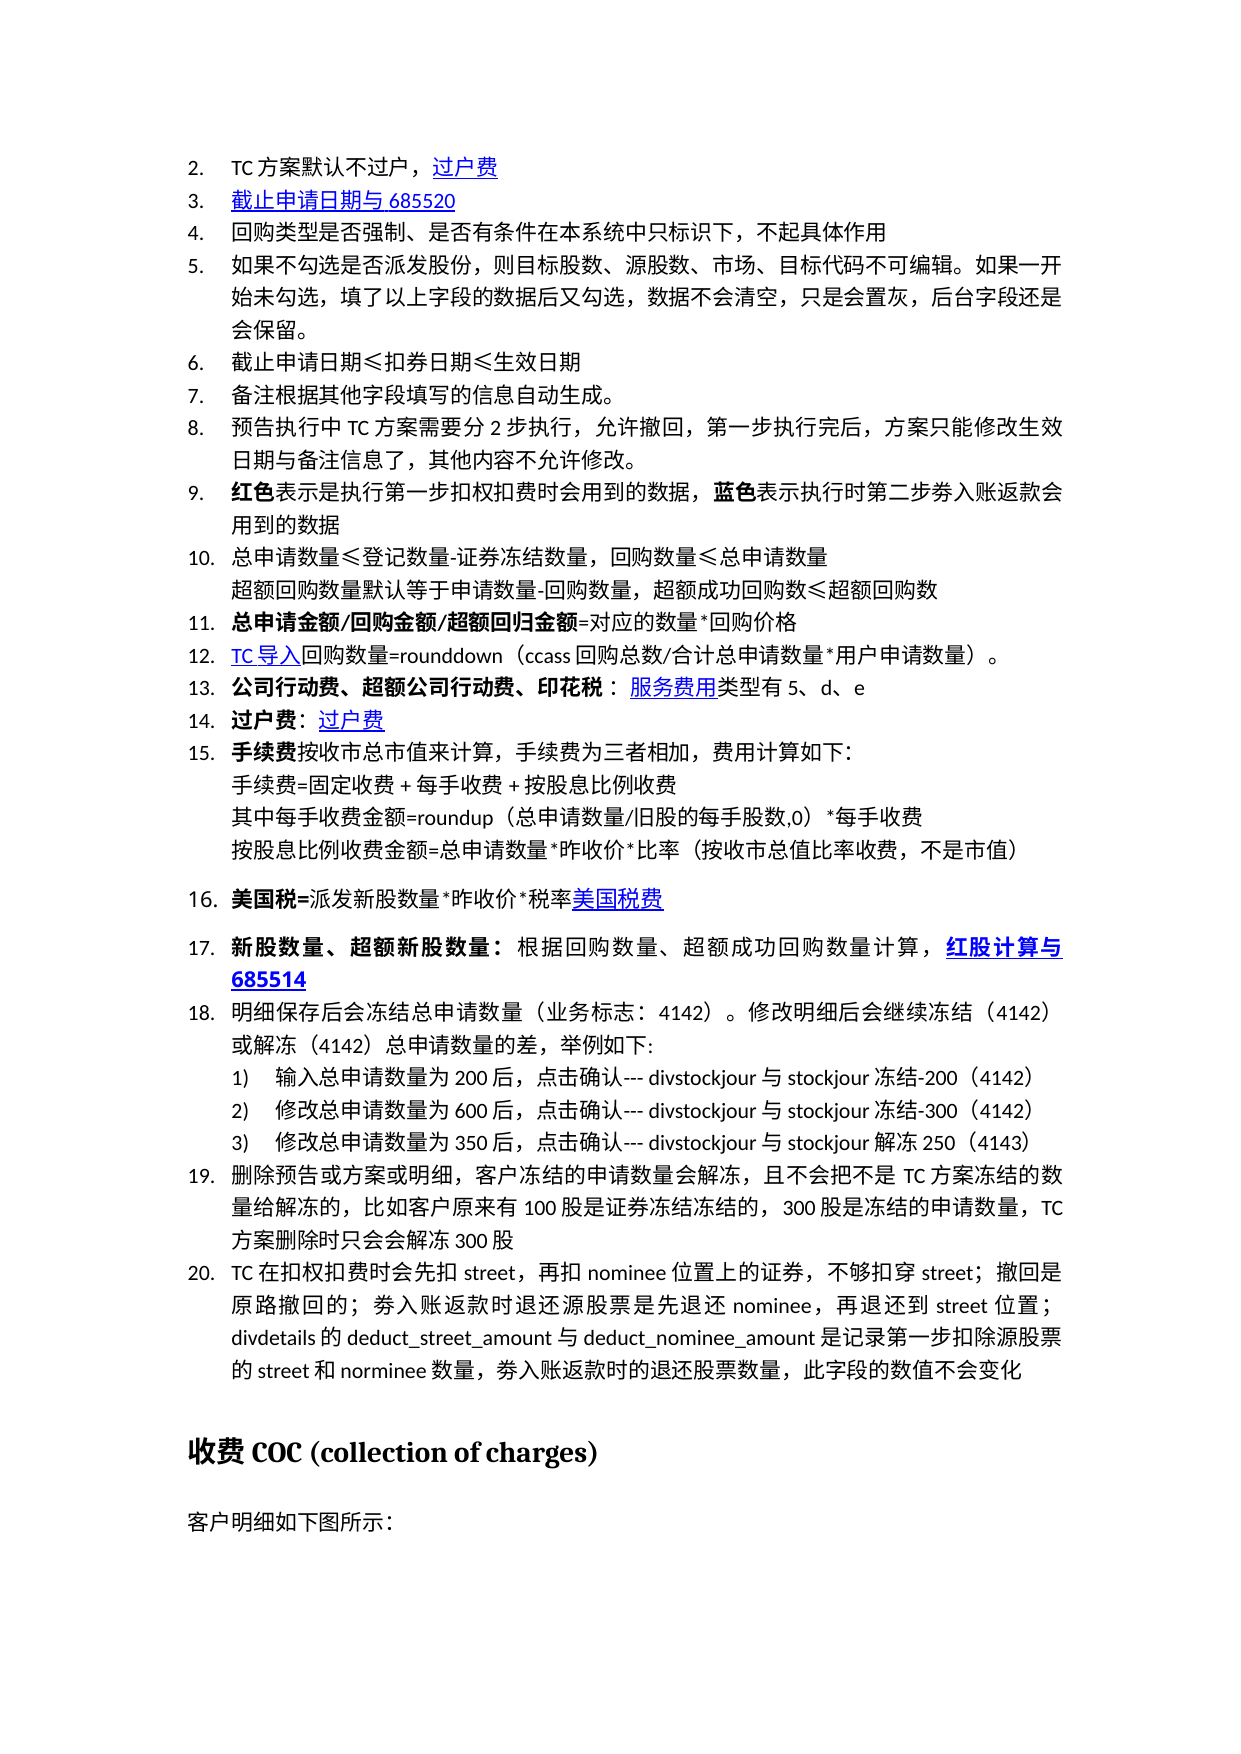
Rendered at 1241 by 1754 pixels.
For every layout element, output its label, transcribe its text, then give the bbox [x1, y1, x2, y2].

list 美国税=派发新股数量*昨收价*税率美国税费 [187, 865, 1063, 930]
list 总申请数量≤登记数量-证券冻结数量，回购数量≤总申请数量 [187, 540, 1063, 572]
list 输入总申请数量为200后，点击确认--- divstockjour与stockjour冻结-200（4142） [231, 1060, 1063, 1092]
list 公司行动费、超额公司行动费、印花税 ：服务费用类型有5、d、e [187, 670, 1063, 702]
list 删除预告或方案或明细，客户冻结的申请数量会解冻，且不会把不是TC方案冻结的数量给解冻的，比如客户原来有100股是证券冻结冻结的，300股是冻结的申请数量，TC方案删除时只会会解冻300股 [187, 1157, 1063, 1255]
text 客户明细如下图所示： [187, 1504, 1063, 1537]
list 备注根据其他字段填写的信息自动生成。 [187, 377, 1063, 410]
list 新股数量、超额新股数量：根据回购数量、超额成功回购数量计算，红股计算与685514 [187, 930, 1063, 995]
list 红色表示是执行第一步扣权扣费时会用到的数据，蓝色表示执行时第二步劵入账返款会用到的数据 [187, 475, 1063, 540]
list 手续费按收市总市值来计算，手续费为三者相加，费用计算如下： [187, 735, 1063, 767]
list 过户费：过户费 [187, 702, 1063, 735]
list 截止申请日期≤扣券日期≤生效日期 [187, 345, 1063, 377]
list 明细保存后会冻结总申请数量（业务标志：4142）。修改明细后会继续冻结（4142）或解冻（4142）总申请数量的差，举例如下: [187, 995, 1063, 1060]
list 修改总申请数量为350后，点击确认--- divstockjour与stockjour解冻250（4143） [231, 1125, 1063, 1157]
list 如果不勾选是否派发股份，则目标股数、源股数、市场、目标代码不可编辑。如果一开始未勾选，填了以上字段的数据后又勾选，数据不会清空，只是会置灰，后台字段还是会保留。 [187, 247, 1063, 345]
list TC在扣权扣费时会先扣street，再扣nominee位置上的证券，不够扣穿street；撤回是原路撤回的；劵入账返款时退还源股票是先退还nominee，再退还到street位置；divdetails的deduct_street_amount与deduct_nominee_amount是记录第一步扣除源股票的street和norminee数量，劵入账返款时的退还股票数量，此字段的数值不会变化 [187, 1255, 1063, 1385]
list TC方案默认不过户，过户费 [187, 150, 1063, 182]
list 修改总申请数量为600后，点击确认--- divstockjour与stockjour冻结-300（4142） [231, 1092, 1063, 1125]
list 超额回购数量默认等于申请数量-回购数量，超额成功回购数≤超额回购数 [231, 572, 1063, 605]
list 其中每手收费金额=roundup（总申请数量/旧股的每手股数,0）*每手收费 [231, 800, 1063, 832]
list 按股息比例收费金额=总申请数量*昨收价*比率（按收市总值比率收费，不是市值） [231, 832, 1063, 865]
list 截止申请日期与685520 [187, 182, 1063, 215]
list 回购类型是否强制、是否有条件在本系统中只标识下，不起具体作用 [187, 215, 1063, 247]
subtitle 收费COC (collection of charges) [187, 1417, 1063, 1482]
list 手续费=固定收费 + 每手收费 + 按股息比例收费 [231, 767, 1063, 800]
list 预告执行中TC方案需要分2步执行，允许撤回，第一步执行完后，方案只能修改生效日期与备注信息了，其他内容不允许修改。 [187, 410, 1063, 475]
list 总申请金额/回购金额/超额回归金额=对应的数量*回购价格 [187, 605, 1063, 637]
list TC导入回购数量=rounddown（ccass回购总数/合计总申请数量*用户申请数量）。 [187, 637, 1063, 670]
